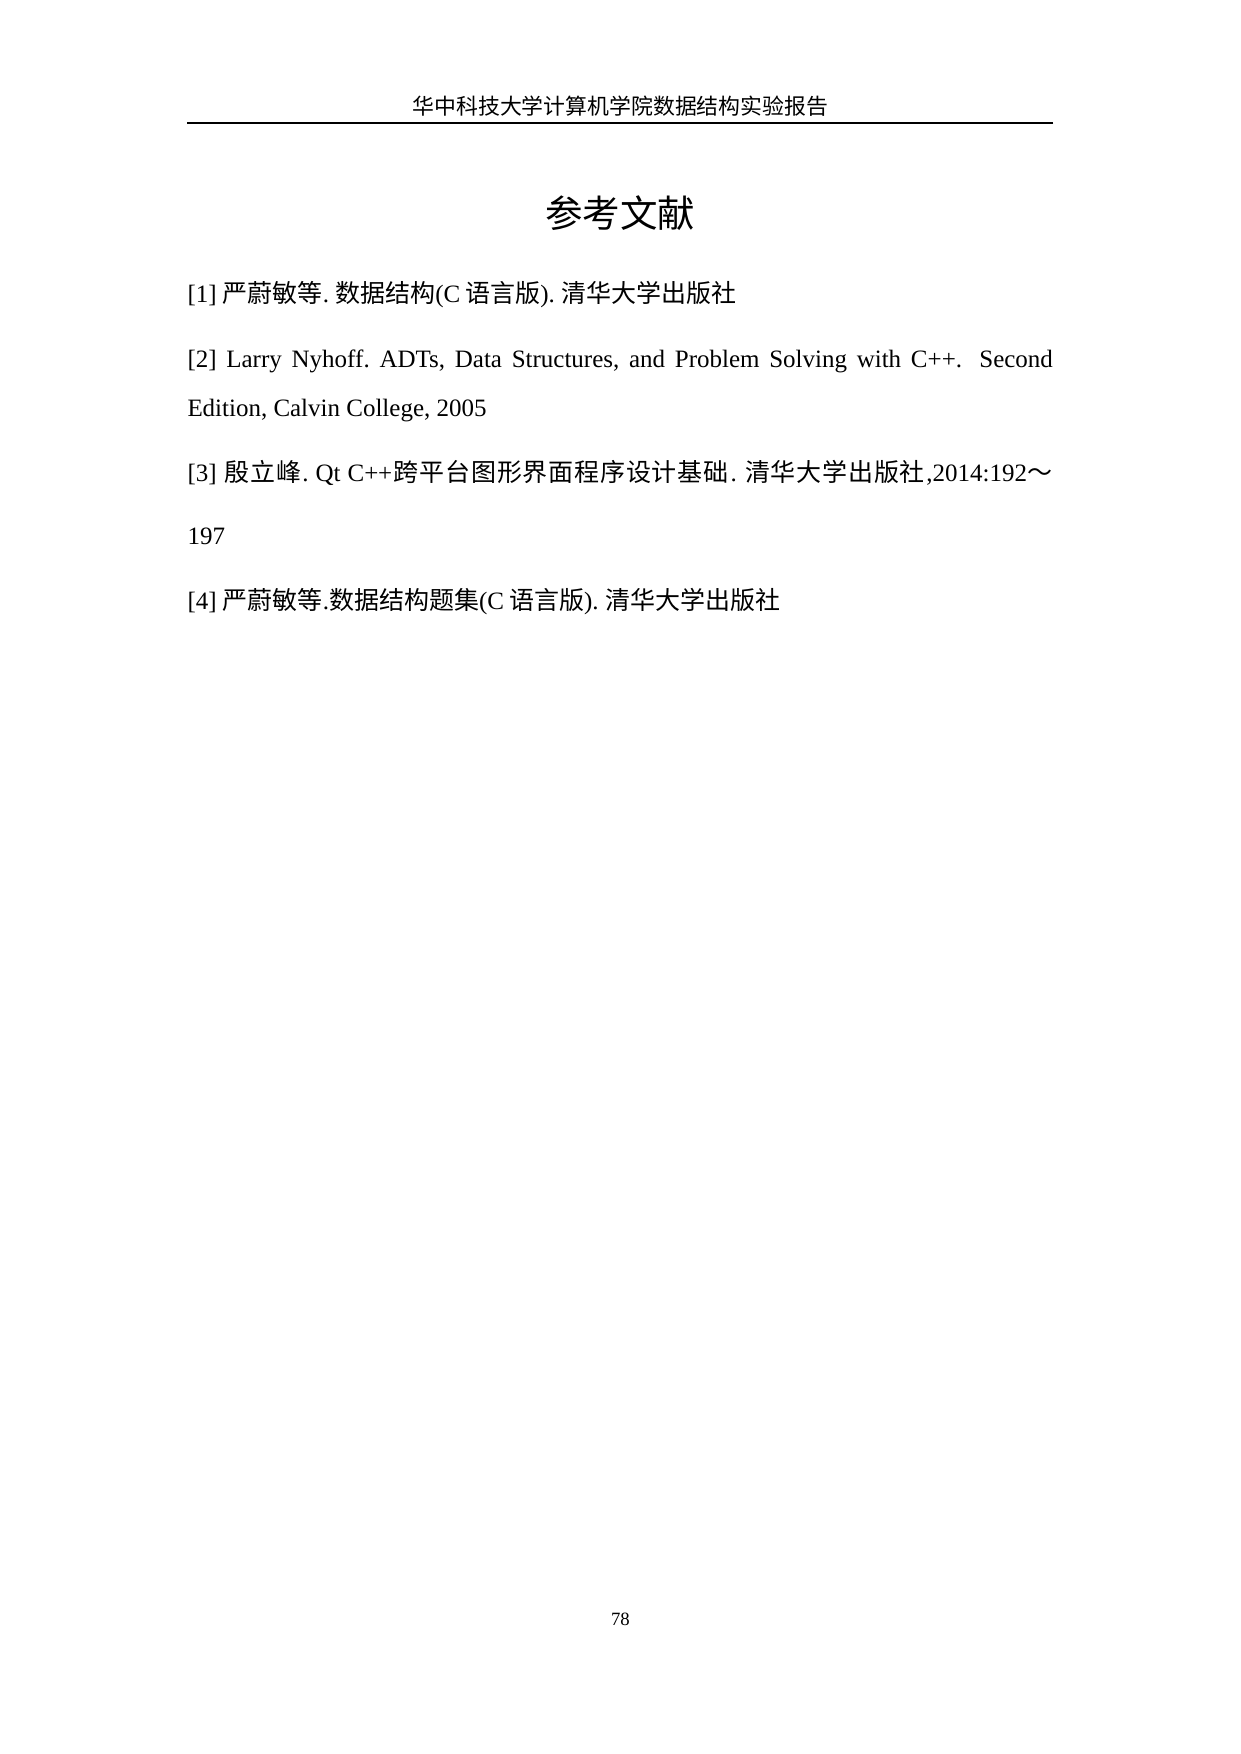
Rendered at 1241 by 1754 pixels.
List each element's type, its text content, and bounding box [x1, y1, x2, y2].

text [3] 殷立峰. Qt C++跨平台图形界面程序设计基础. 清华大学出版社,2014:192～197 [187, 438, 1053, 552]
subtitle 参考文献 [187, 178, 1053, 243]
text [2] Larry Nyhoff. ADTs, Data Structures, and Problem Solving with C++. Second Edition, Calvin College, 2005 [187, 343, 1053, 424]
text [4] 严蔚敏等.数据结构题集(C语言版). 清华大学出版社 [187, 566, 1053, 631]
text [1] 严蔚敏等. 数据结构(C语言版). 清华大学出版社 [187, 259, 1053, 324]
